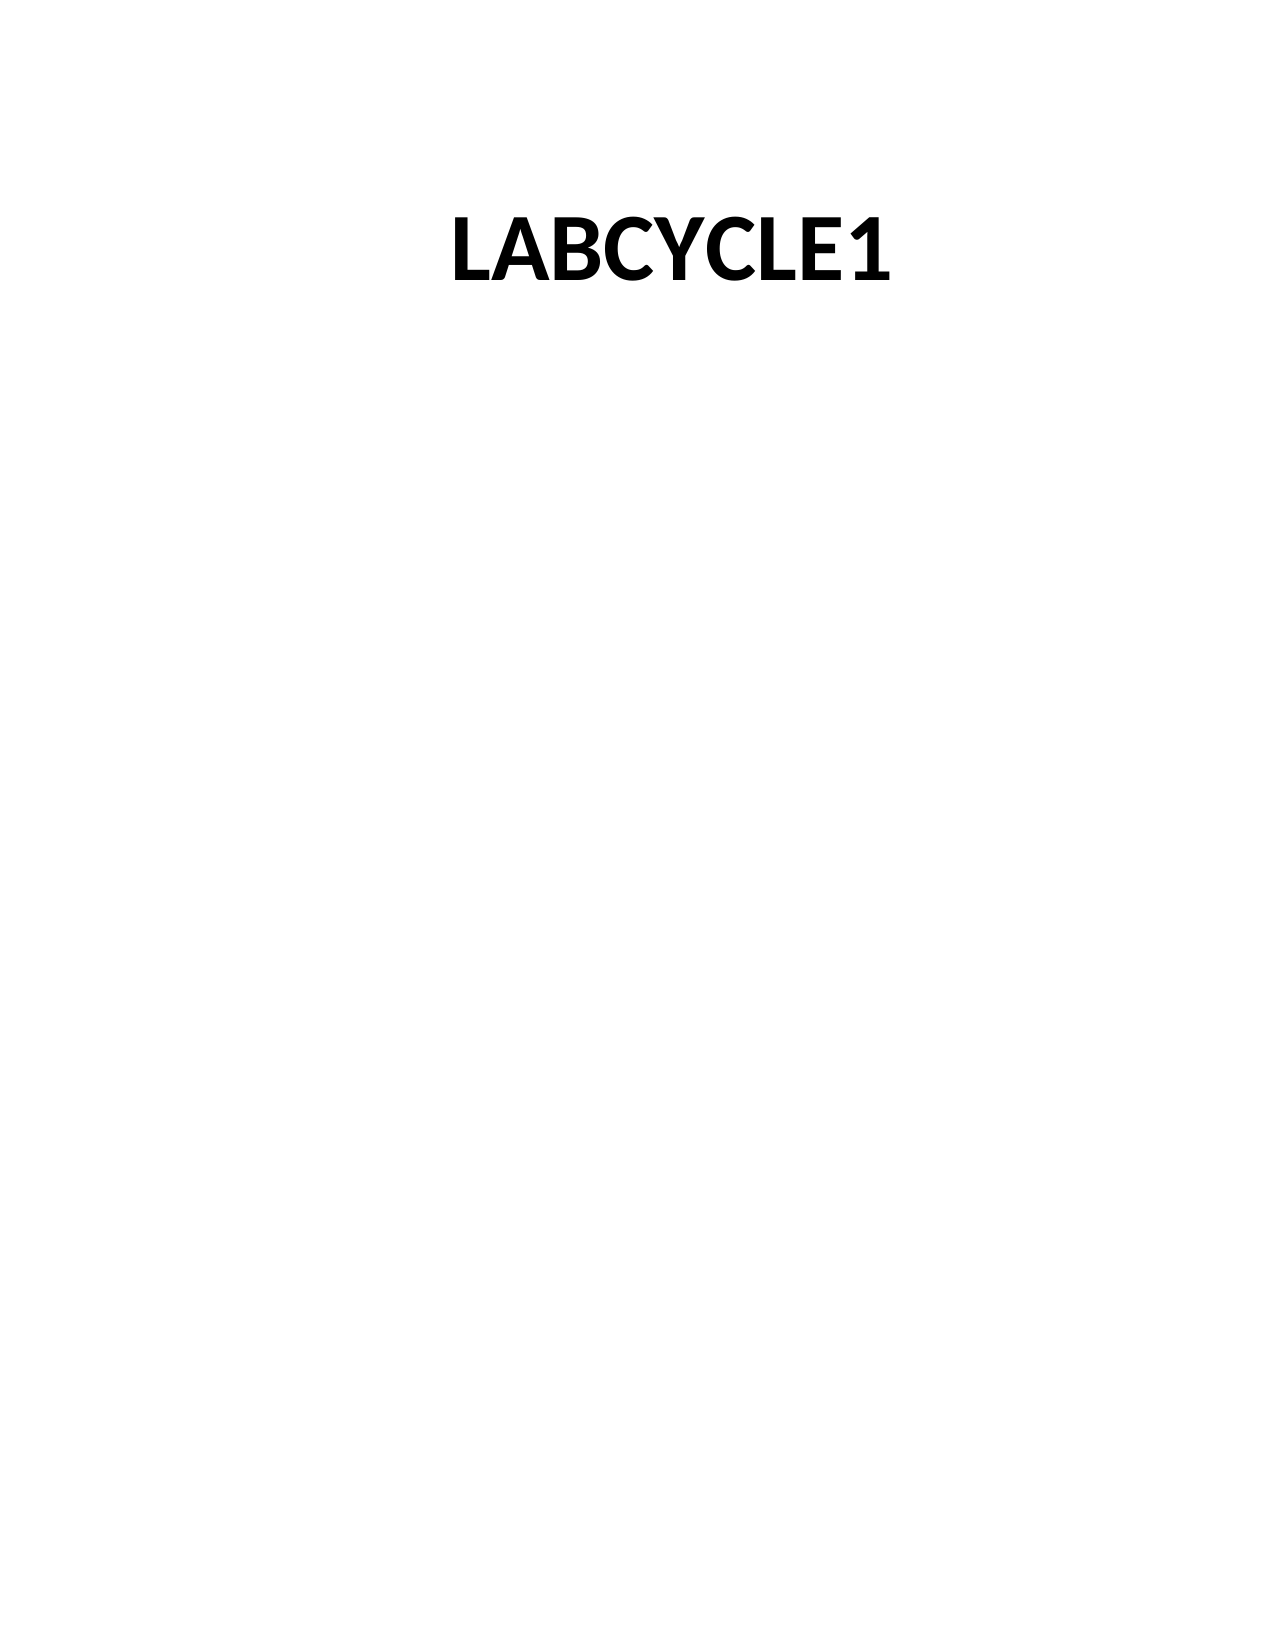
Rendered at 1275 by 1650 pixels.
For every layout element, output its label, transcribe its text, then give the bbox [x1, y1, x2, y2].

text LABCYCLE1 [382, 187, 893, 390]
